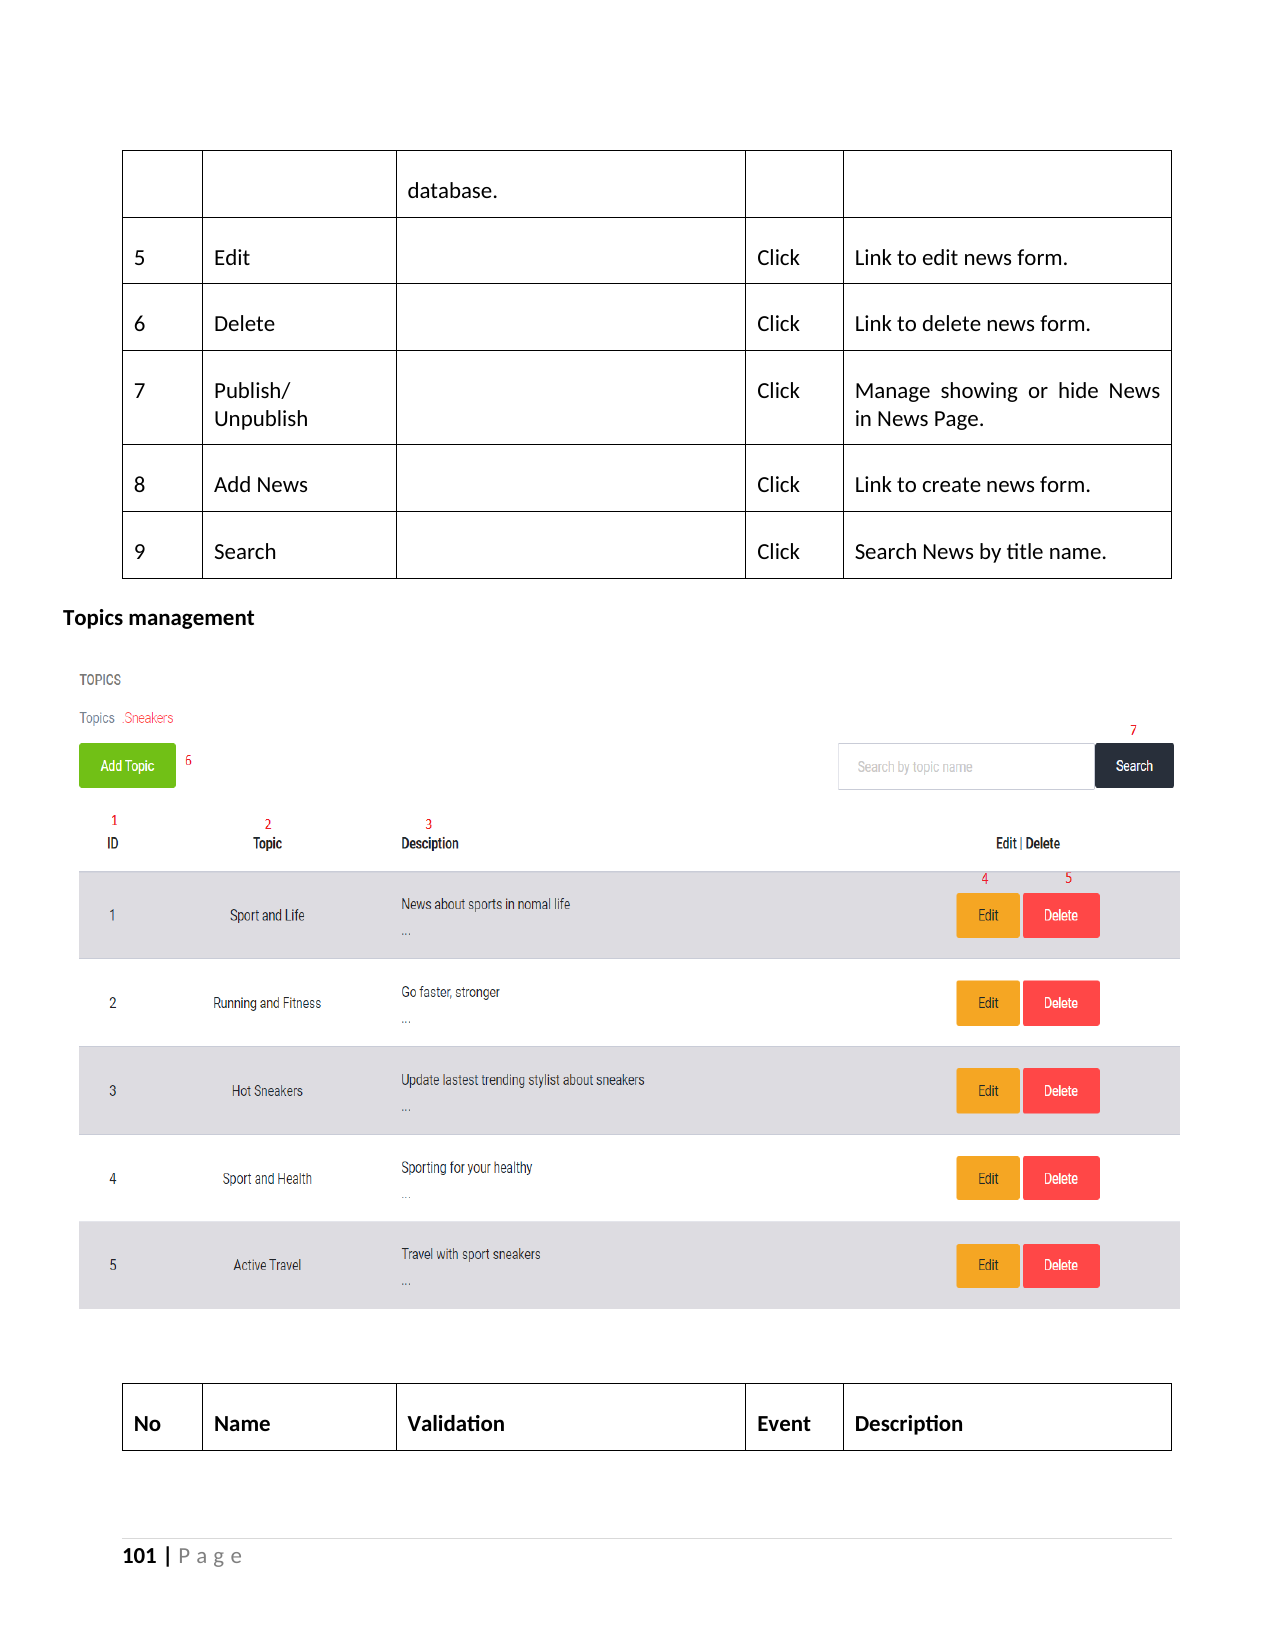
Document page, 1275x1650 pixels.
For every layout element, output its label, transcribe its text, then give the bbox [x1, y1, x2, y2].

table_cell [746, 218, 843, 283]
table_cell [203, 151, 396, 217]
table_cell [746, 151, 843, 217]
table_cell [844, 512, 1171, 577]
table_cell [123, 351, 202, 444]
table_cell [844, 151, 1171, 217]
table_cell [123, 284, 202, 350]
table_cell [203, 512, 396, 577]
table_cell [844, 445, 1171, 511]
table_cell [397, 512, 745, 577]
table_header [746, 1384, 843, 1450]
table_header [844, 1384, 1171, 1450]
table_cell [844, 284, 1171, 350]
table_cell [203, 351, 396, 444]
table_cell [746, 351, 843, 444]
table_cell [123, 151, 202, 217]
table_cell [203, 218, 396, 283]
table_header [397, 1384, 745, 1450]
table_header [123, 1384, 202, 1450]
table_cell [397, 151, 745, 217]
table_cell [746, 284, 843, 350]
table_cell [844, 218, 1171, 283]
picture [62, 656, 1185, 1318]
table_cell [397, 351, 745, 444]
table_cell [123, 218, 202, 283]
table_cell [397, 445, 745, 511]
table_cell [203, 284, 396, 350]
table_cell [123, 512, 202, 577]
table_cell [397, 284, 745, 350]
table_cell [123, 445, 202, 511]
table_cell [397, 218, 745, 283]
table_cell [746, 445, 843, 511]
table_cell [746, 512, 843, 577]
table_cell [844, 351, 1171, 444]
subtitle Topics management [63, 603, 1172, 631]
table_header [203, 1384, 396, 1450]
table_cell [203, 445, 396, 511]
